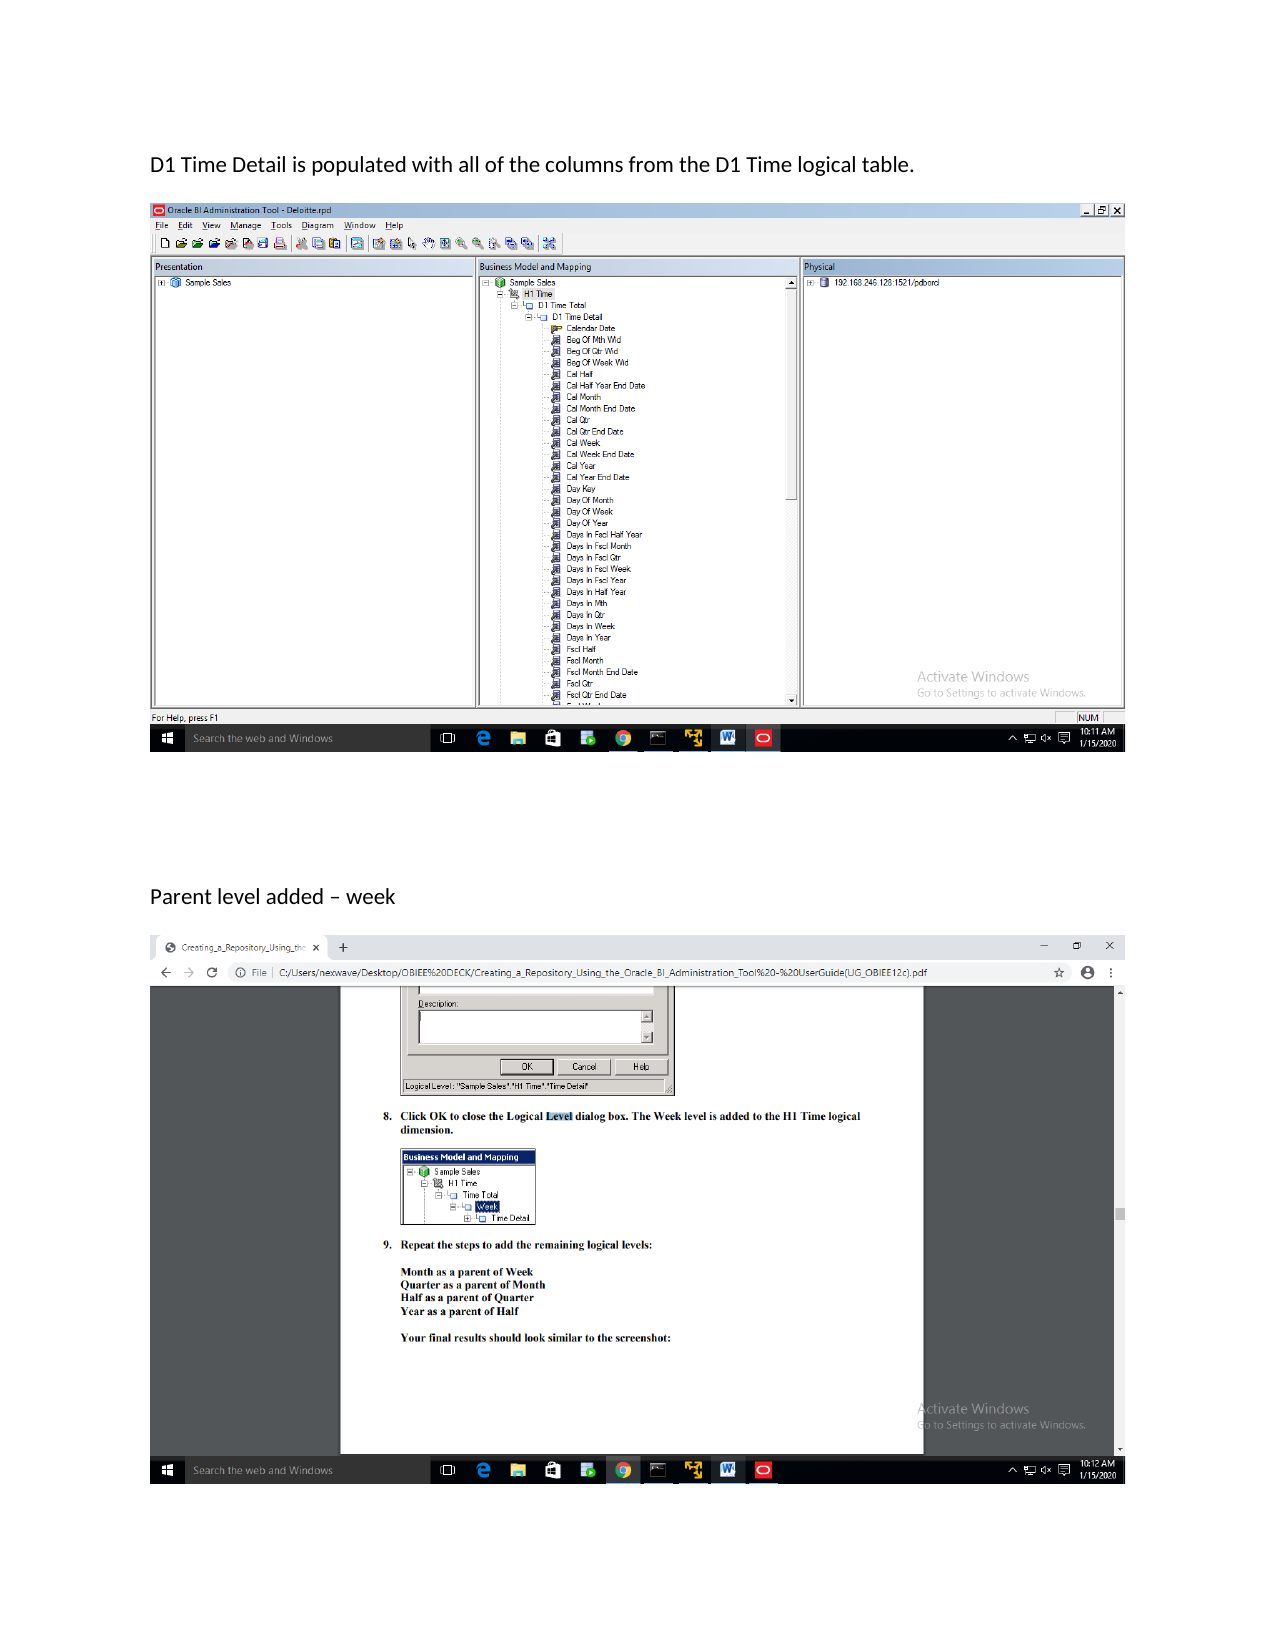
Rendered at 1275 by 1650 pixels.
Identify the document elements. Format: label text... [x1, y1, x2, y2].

picture [150, 935, 1125, 1484]
text Parent level added – week [150, 882, 1125, 910]
picture [150, 203, 1125, 752]
text D1 Time Detail is populated with all of the columns from the D1 Time logical table. [150, 150, 1125, 178]
